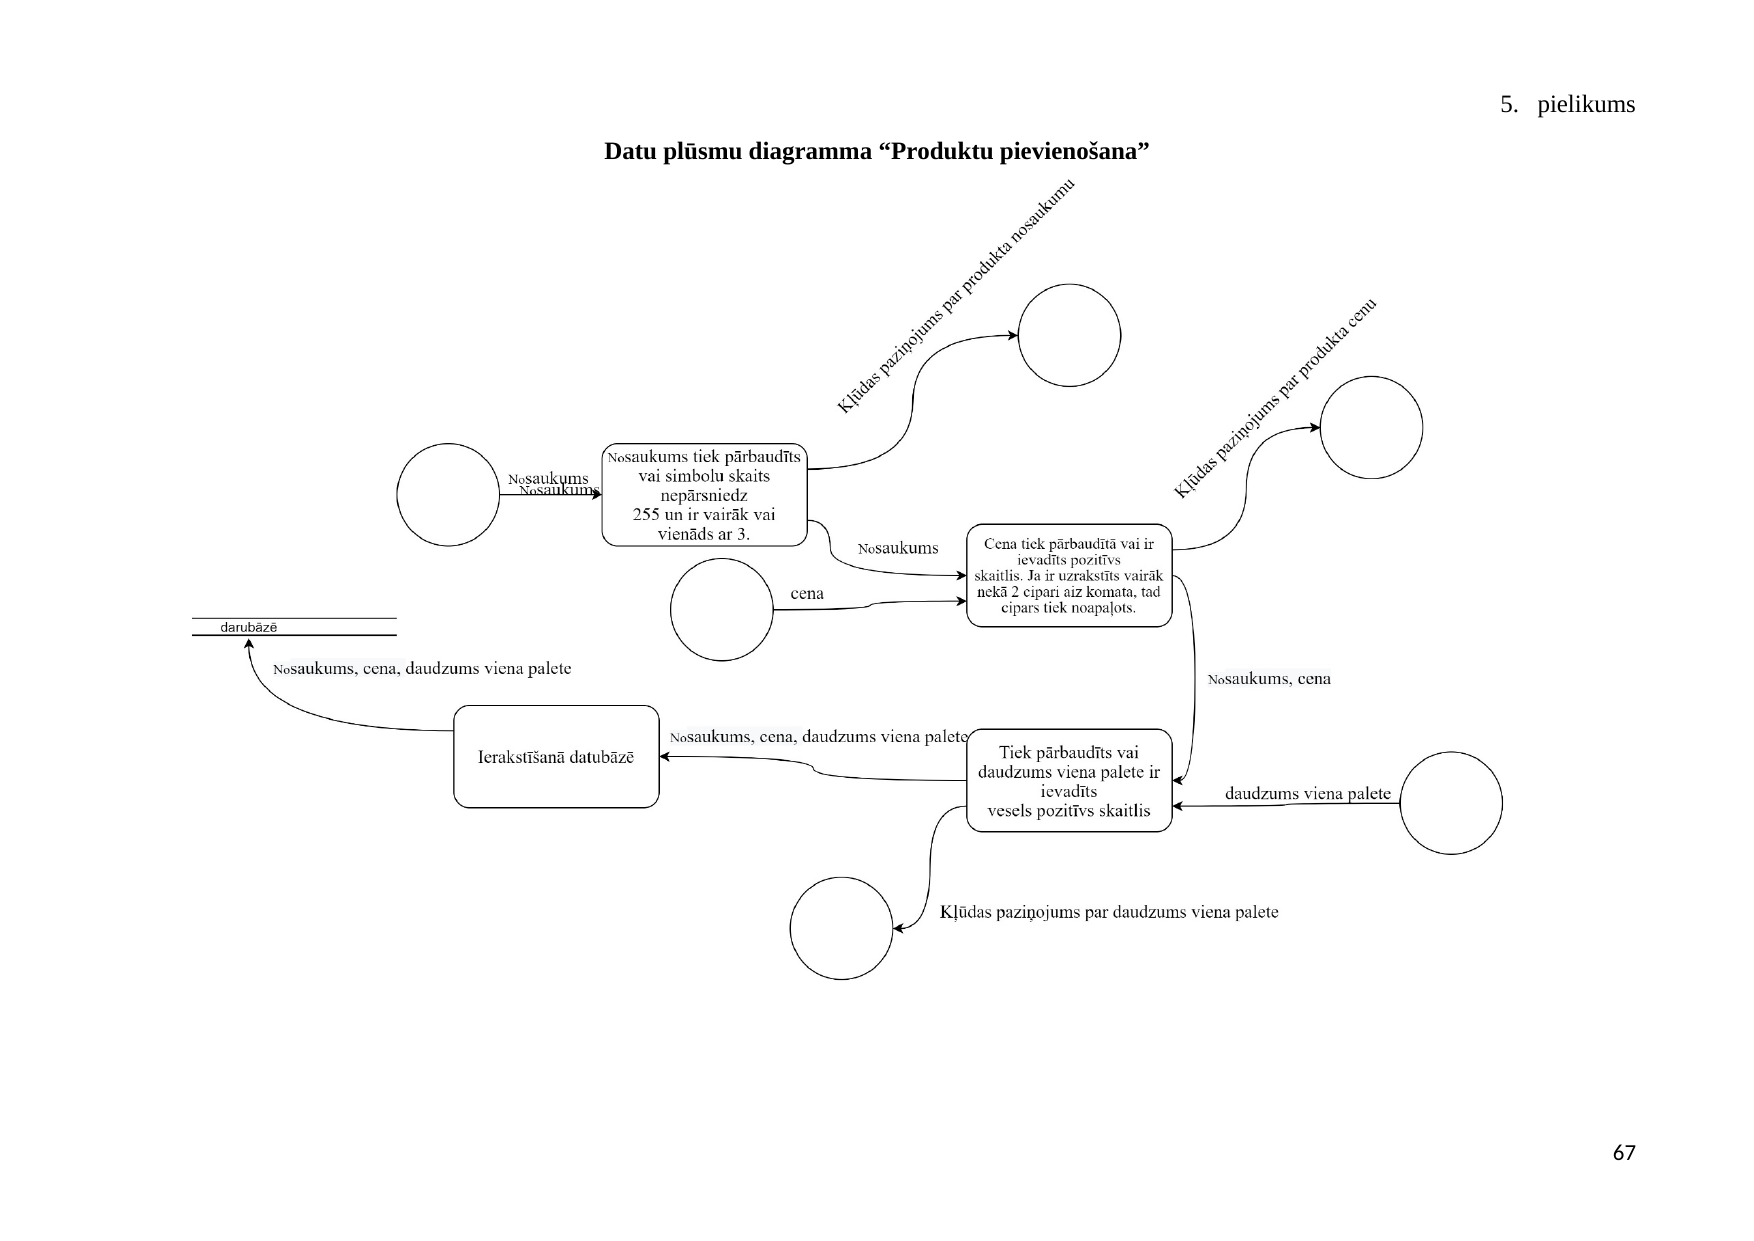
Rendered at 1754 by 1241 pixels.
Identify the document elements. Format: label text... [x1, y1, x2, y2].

list pielikums [192, 89, 1636, 117]
picture [191, 166, 1504, 981]
text Datu plūsmu diagramma “Produktu pievienošana” [118, 136, 1636, 165]
